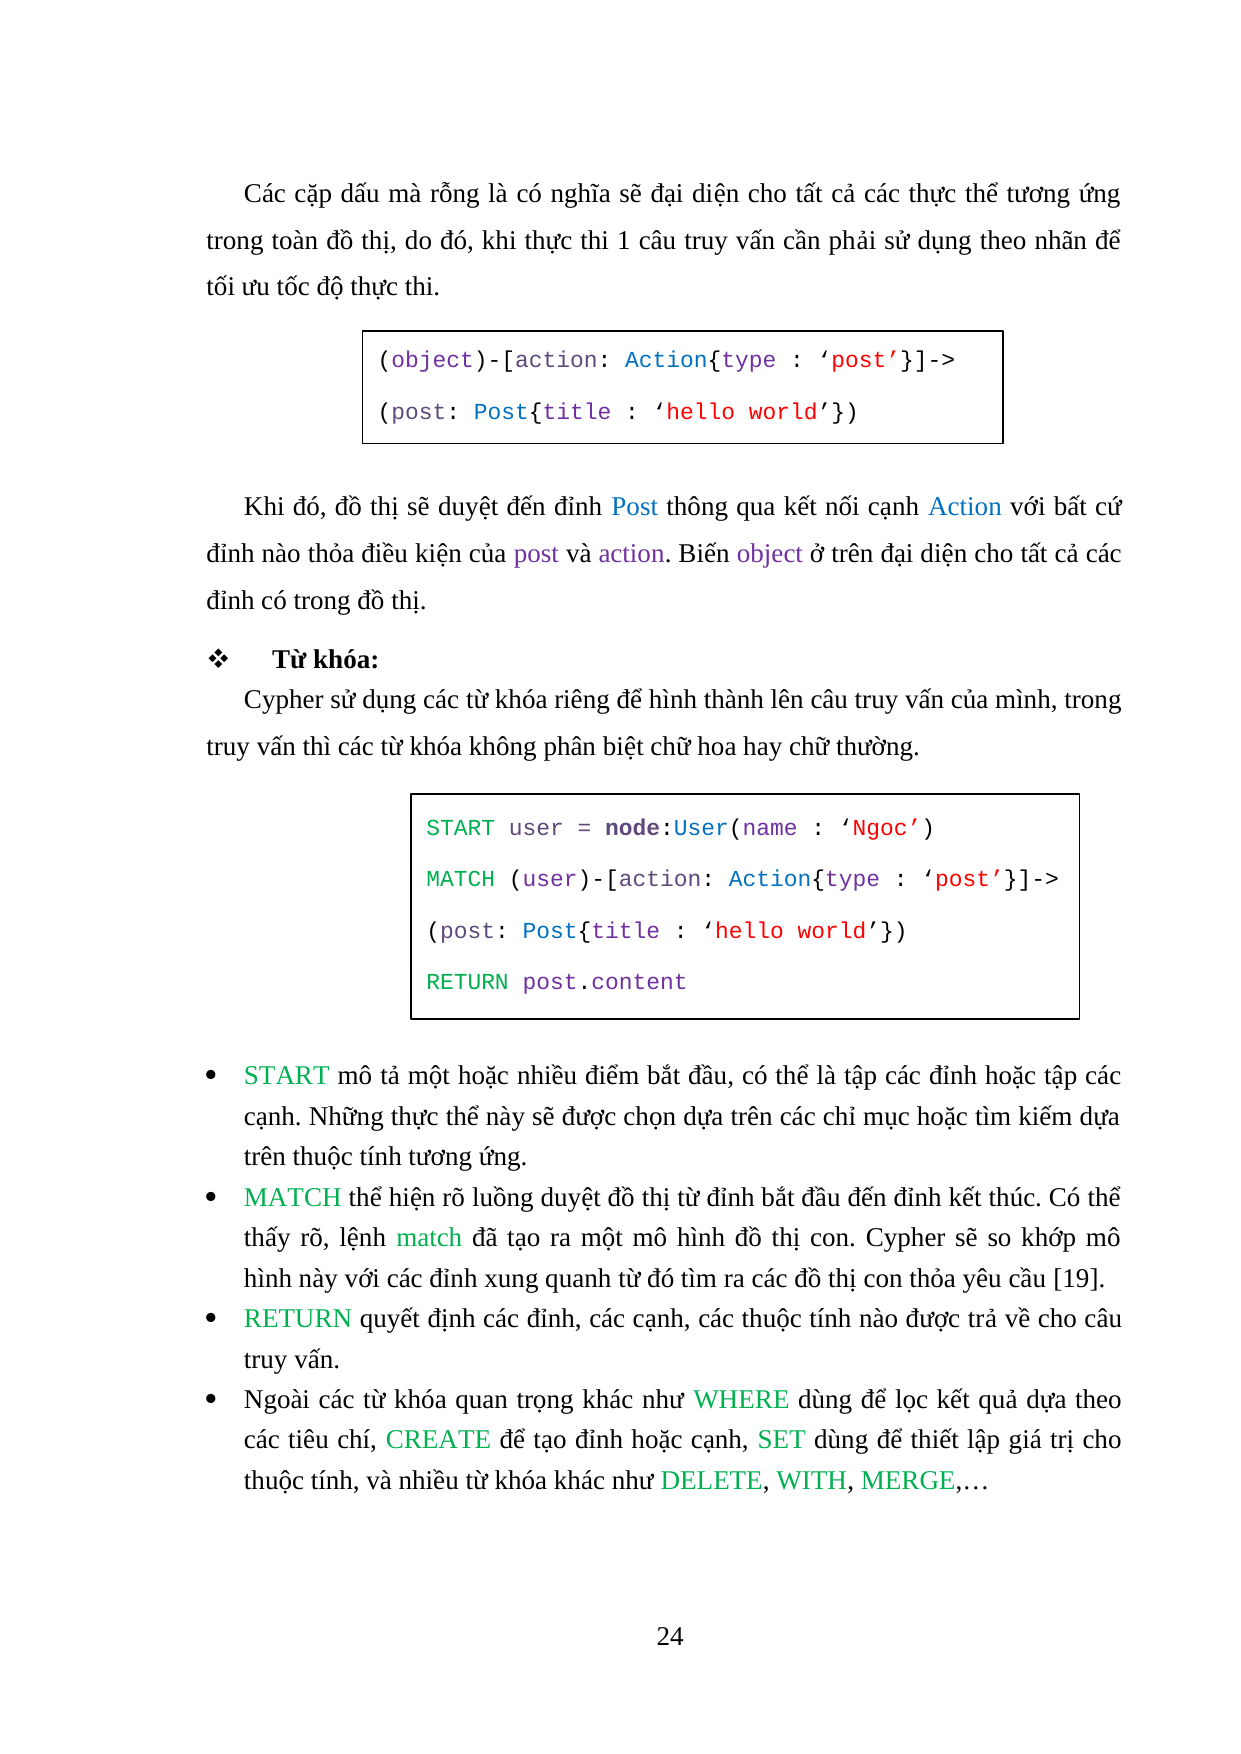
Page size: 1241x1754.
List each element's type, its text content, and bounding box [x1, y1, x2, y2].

text MATCH thể hiện rõ luồng duyệt đồ thị từ đỉnh bắt đầu đến đỉnh kết thúc. Có thể thấy rõ, lệnh match đã tạo ra một mô hình đồ thị con. Cypher sẽ so khớp mô hình này với các đỉnh xung quanh từ đó tìm ra các đồ thị con thỏa yêu cầu. [206, 1181, 1122, 1293]
text Từ khóa: [206, 643, 1122, 674]
text START mô tả một hoặc nhiều điểm bắt đầu, có thể là tập các đỉnh hoặc tập các cạnh. Những thực thể này sẽ được chọn dựa trên các chỉ mục hoặc tìm kiếm dựa trên thuộc tính tương ứng. [206, 789, 1122, 1172]
text Cypher sử dụng các từ khóa riêng để hình thành lên câu truy vấn của mình, trong truy vấn thì các từ khóa không phân biệt chữ hoa hay chữ thường. [206, 683, 1122, 761]
text Ngoài các từ khóa quan trọng khác như WHERE dùng để lọc kết quả dựa theo các tiêu chí, CREATE để tạo đỉnh hoặc cạnh, SET dùng để thiết lập giá trị cho thuộc tính, và nhiều từ khóa khác như DELETE, WITH, MERGE,… [206, 1383, 1122, 1495]
text Khi đó, đồ thị sẽ duyệt đến đỉnh Post thông qua kết nối cạnh Action với bất cứ đỉnh nào thỏa điều kiện của post và action. Biến object ở trên đại diện cho tất cả các đỉnh có trong đồ thị. [206, 330, 1122, 615]
text Các cặp dấu mà rỗng là có nghĩa sẽ đại diện cho tất cả các thực thể tương ứng trong toàn đồ thị, do đó, khi thực thi 1 câu truy vấn cần phải sử dụng theo nhãn để tối ưu tốc độ thực thi. [206, 177, 1122, 302]
text RETURN quyết định các đỉnh, các cạnh, các thuộc tính nào được trả về cho câu truy vấn. [206, 1302, 1122, 1374]
